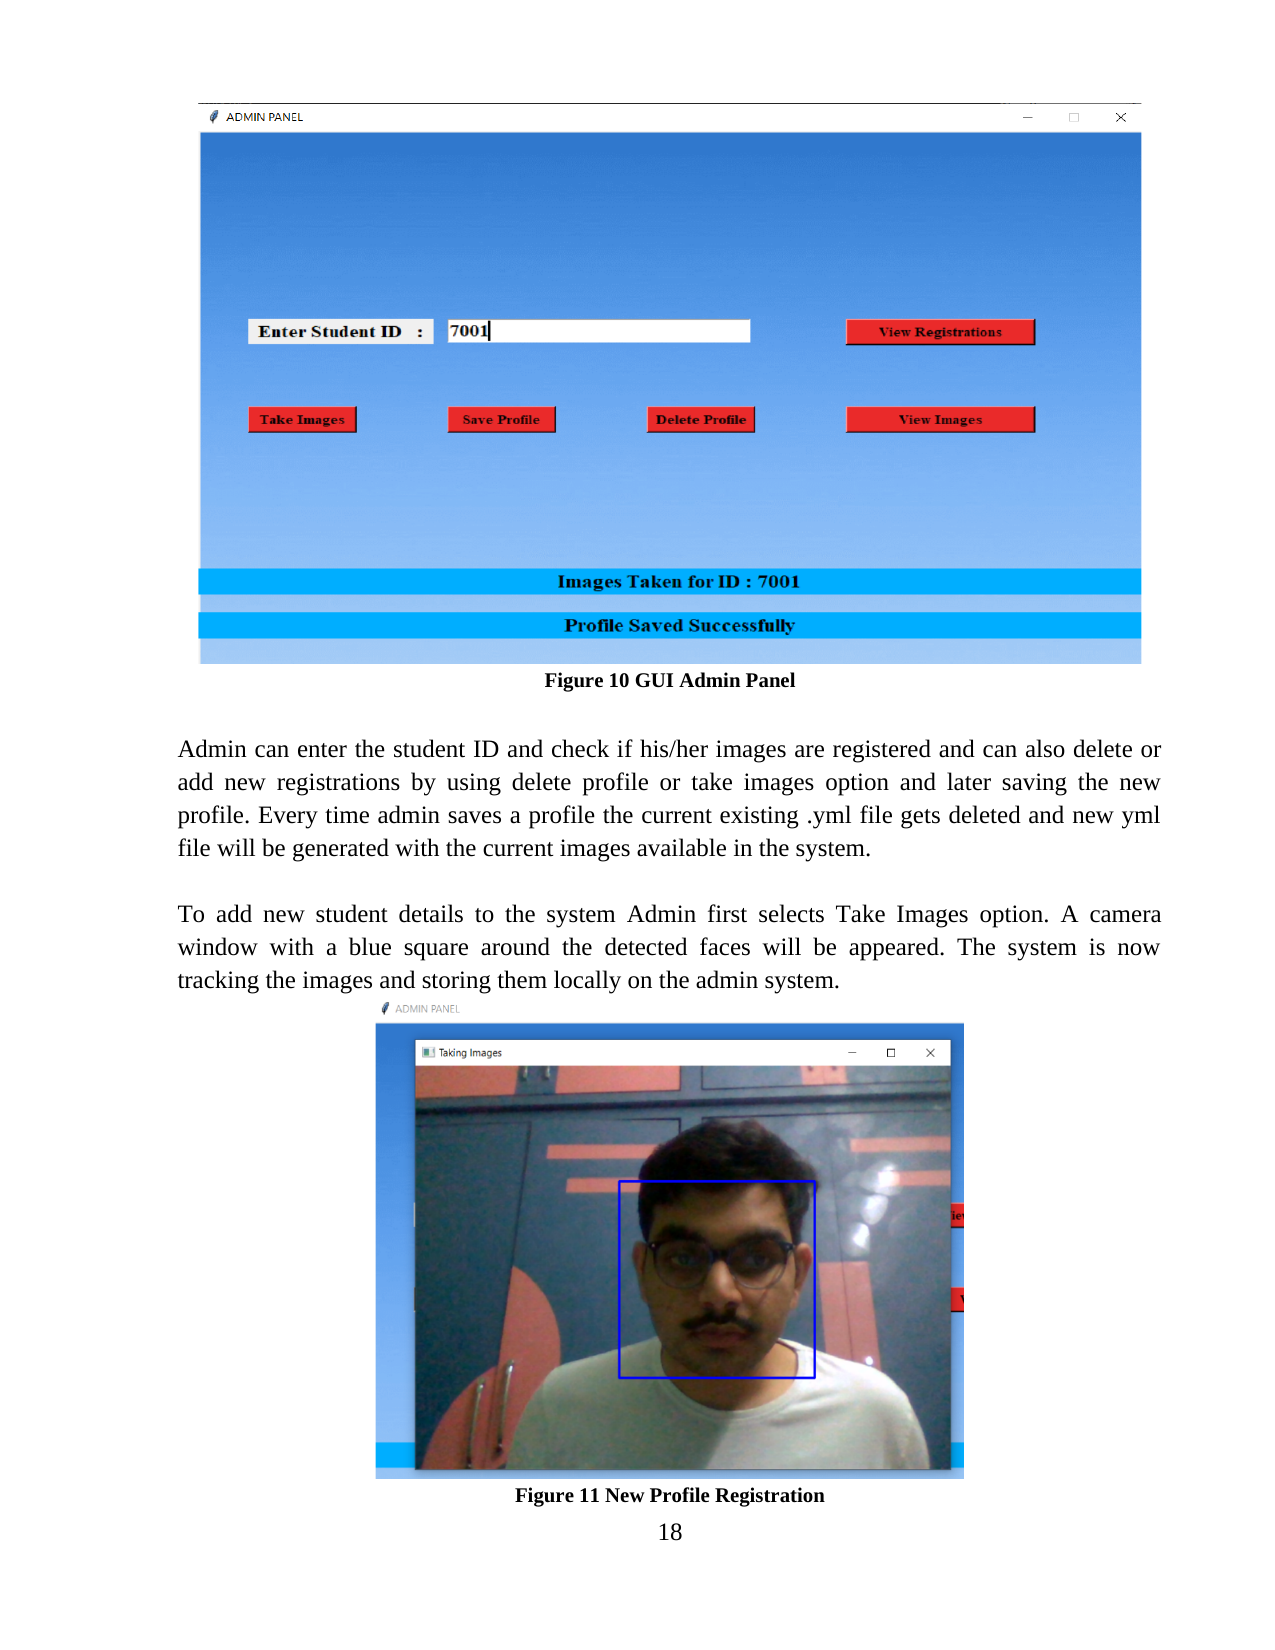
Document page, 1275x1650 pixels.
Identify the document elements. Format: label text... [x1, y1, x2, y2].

picture [198, 595, 1142, 612]
picture [198, 103, 1142, 568]
picture [776, 577, 783, 585]
text Figure 10 GUI Admin Panel [177, 668, 1162, 692]
picture [673, 580, 681, 586]
picture [198, 639, 1142, 664]
picture [567, 580, 575, 586]
text To add new student details to the system Admin first selects Take Images option. A camera window with a blue square around the detected faces will be appeared. The system is now tracking the images and storing them locally on the admin system. [177, 899, 1162, 994]
text Figure 11 New Profile Registration [177, 1483, 1162, 1507]
text Admin can enter the student ID and check if his/her images are registered and can also delete or add new registrations by using delete profile or take images option and later saving the new profile. Every time admin saves a profile the current existing .yml file gets deleted and new yml file will be generated with the current images available in the system. [177, 734, 1162, 862]
picture [375, 998, 964, 1479]
